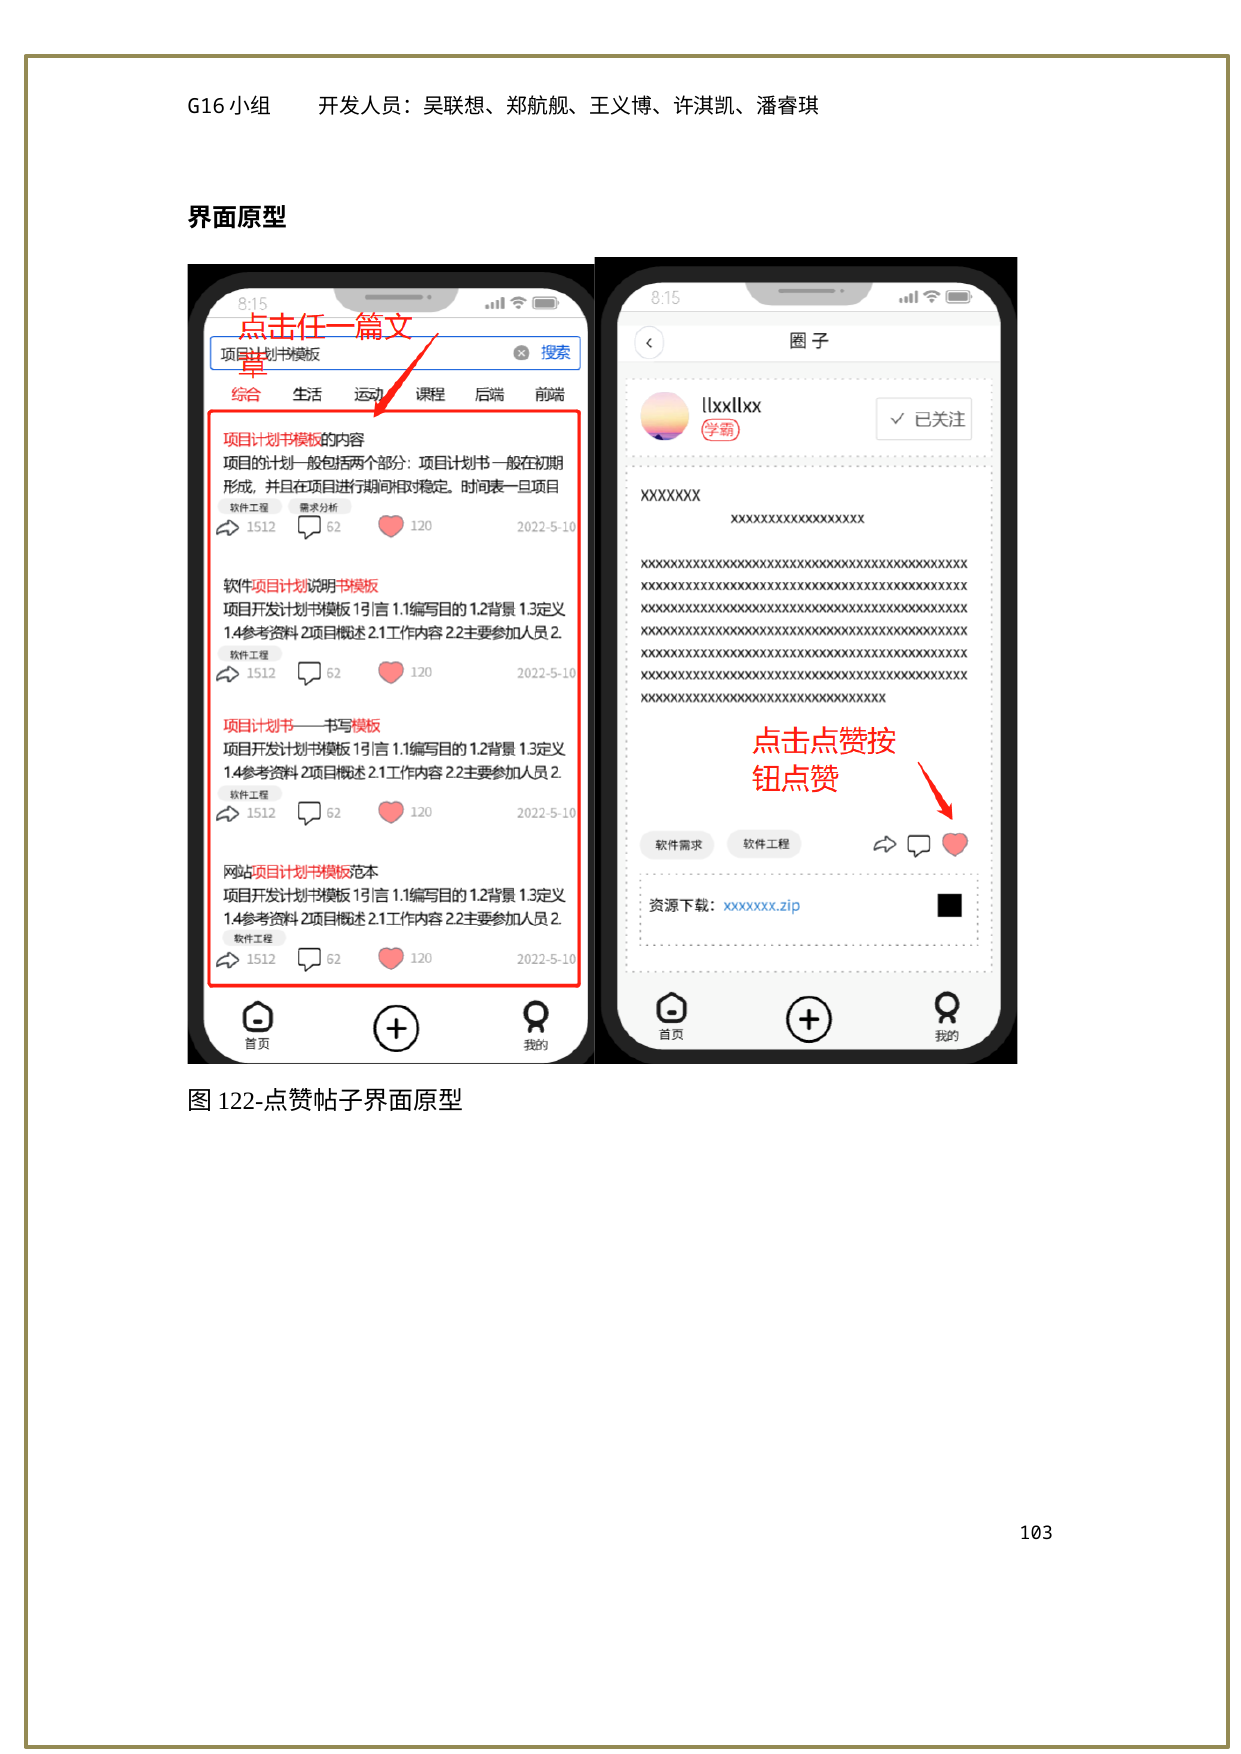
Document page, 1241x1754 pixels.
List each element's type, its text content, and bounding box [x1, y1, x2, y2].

subtitle 界面原型 [187, 197, 1053, 233]
picture [187, 257, 1018, 1064]
text 图122-点赞帖子界面原型 [187, 1076, 1053, 1118]
